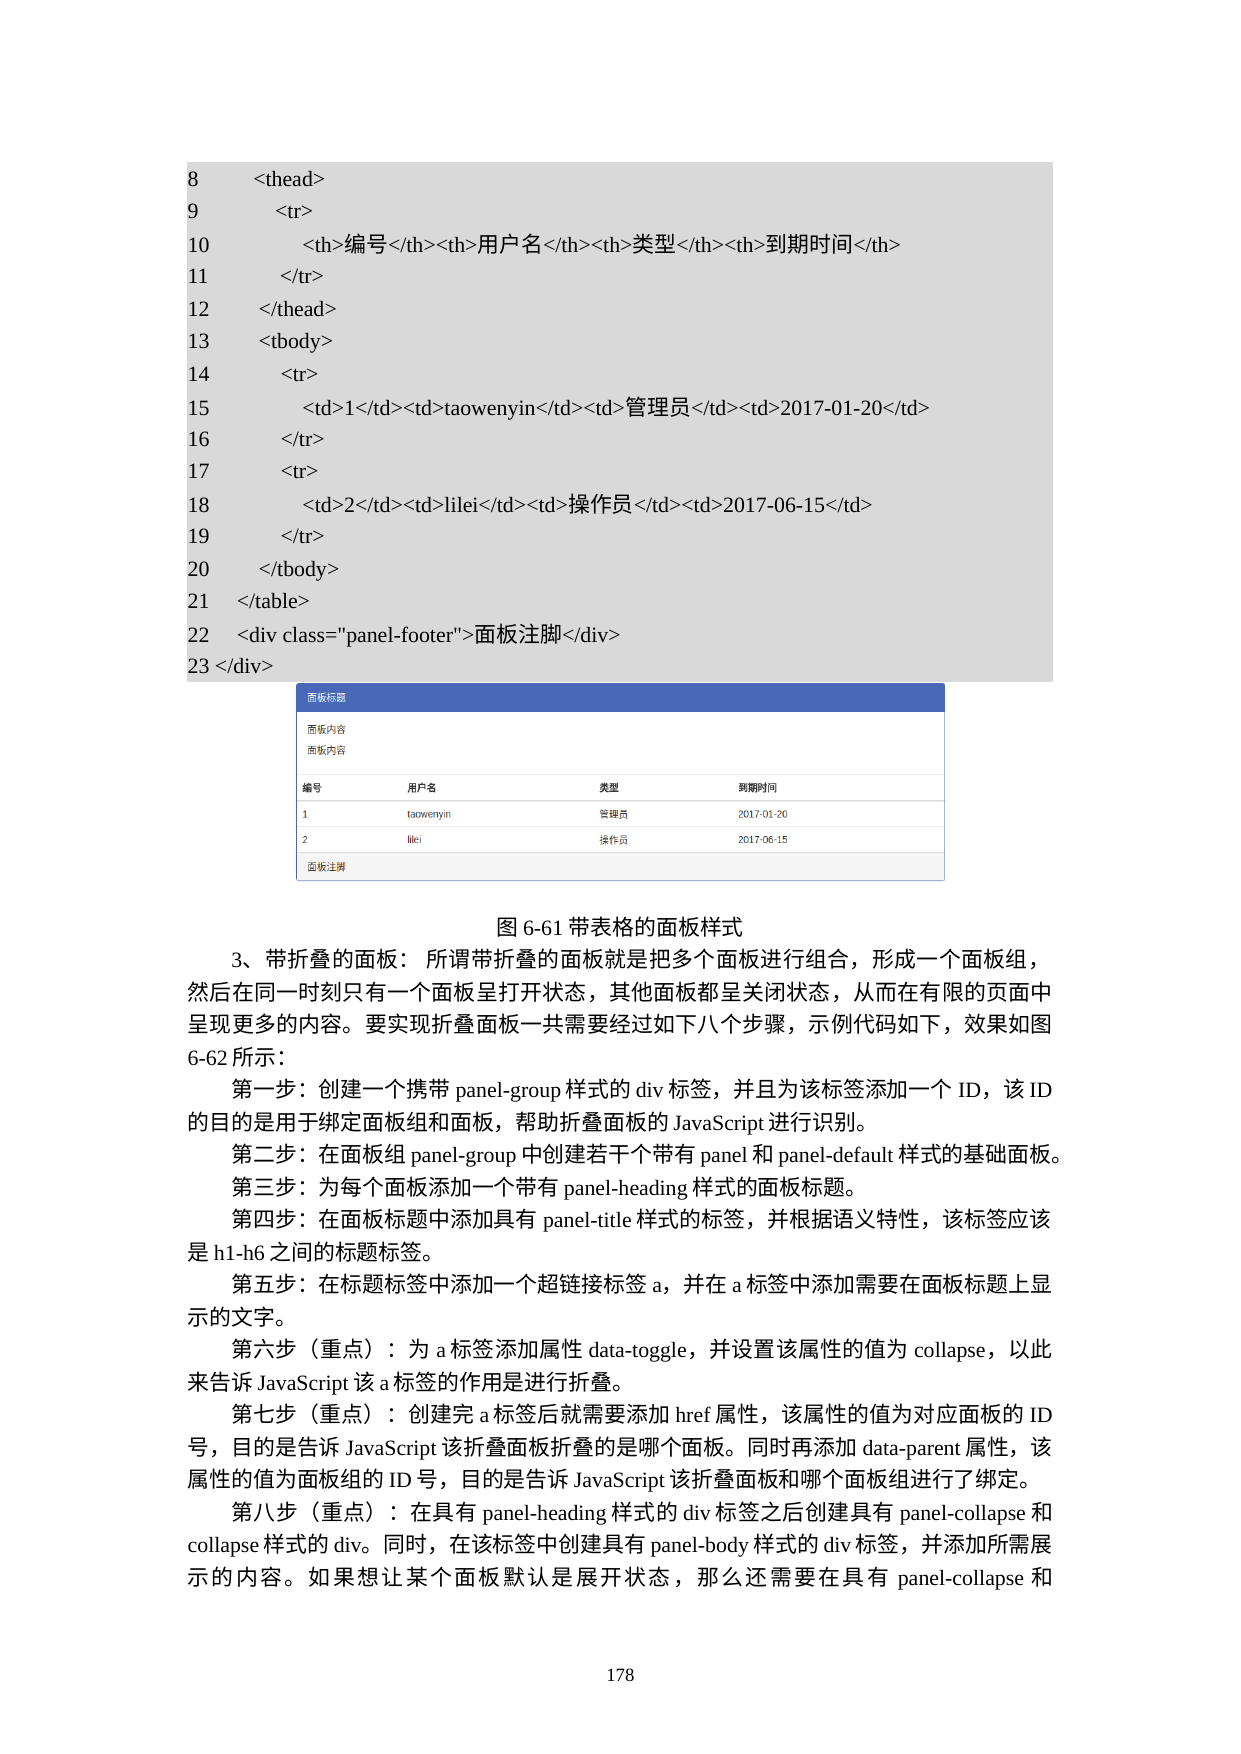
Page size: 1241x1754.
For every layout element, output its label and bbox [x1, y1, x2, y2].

picture [293, 682, 947, 883]
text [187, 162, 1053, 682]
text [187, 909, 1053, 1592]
